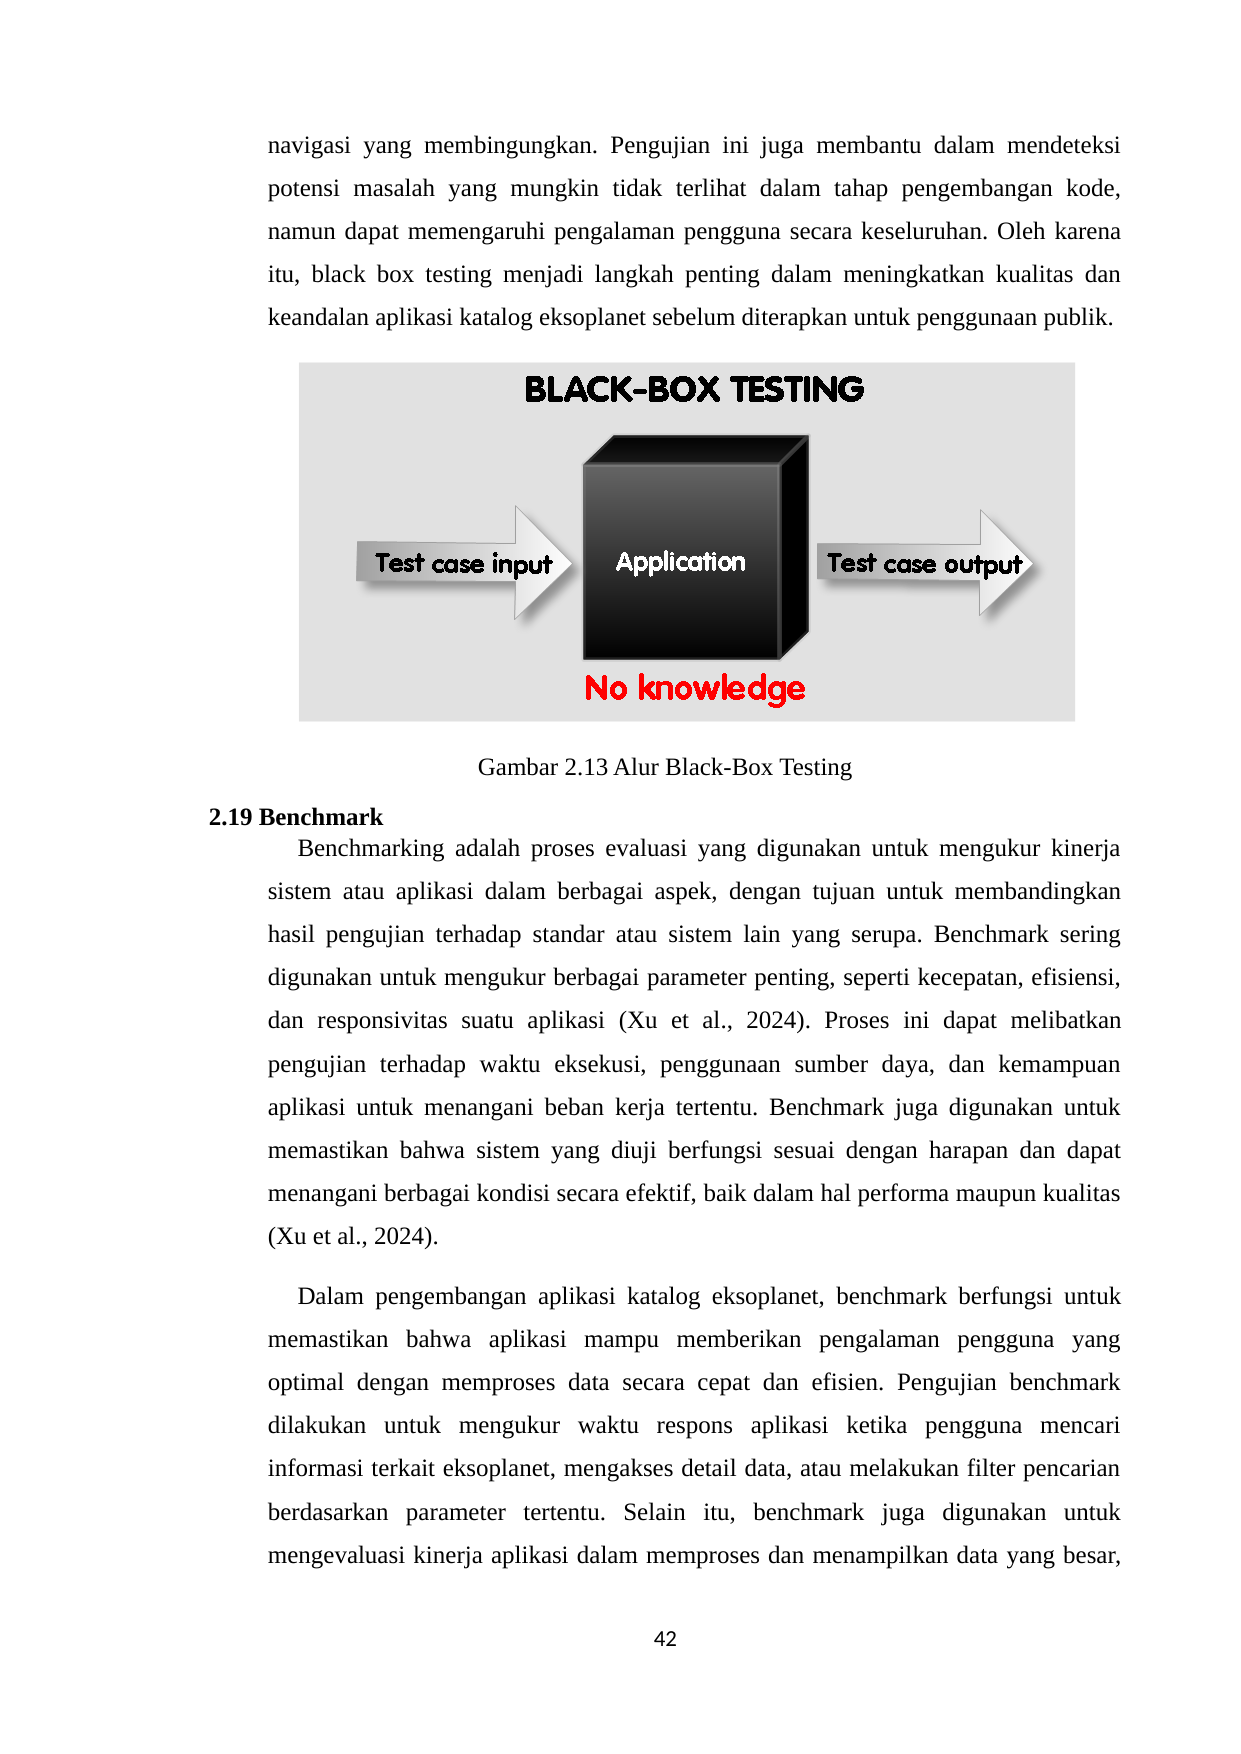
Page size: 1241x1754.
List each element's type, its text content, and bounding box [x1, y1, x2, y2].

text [268, 130, 1121, 331]
text Gambar 2.13 Alur Black-Box Testing [208, 752, 1121, 781]
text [268, 1281, 1121, 1568]
text Benchmarking adalah proses evaluasi yang digunakan untuk mengukur kinerja sistem atau aplikasi dalam berbagai aspek, dengan tujuan untuk membandingkan hasil pengujian terhadap standar atau sistem lain yang serupa. Benchmark sering digunakan untuk mengukur berbagai parameter penting, seperti kecepatan, efisiensi, dan responsivitas suatu aplikasi . Proses ini dapat melibatkan pengujian terhadap waktu eksekusi, penggunaan sumber daya, dan kemampuan aplikasi untuk menangani beban kerja tertentu. Benchmark juga digunakan untuk memastikan bahwa sistem yang diuji berfungsi sesuai dengan harapan dan dapat menangani berbagai kondisi secara efektif, baik dalam hal performa maupun kualitas . [268, 833, 1121, 1250]
picture [298, 362, 1076, 722]
subtitle 2.19 Benchmark [208, 802, 1121, 831]
